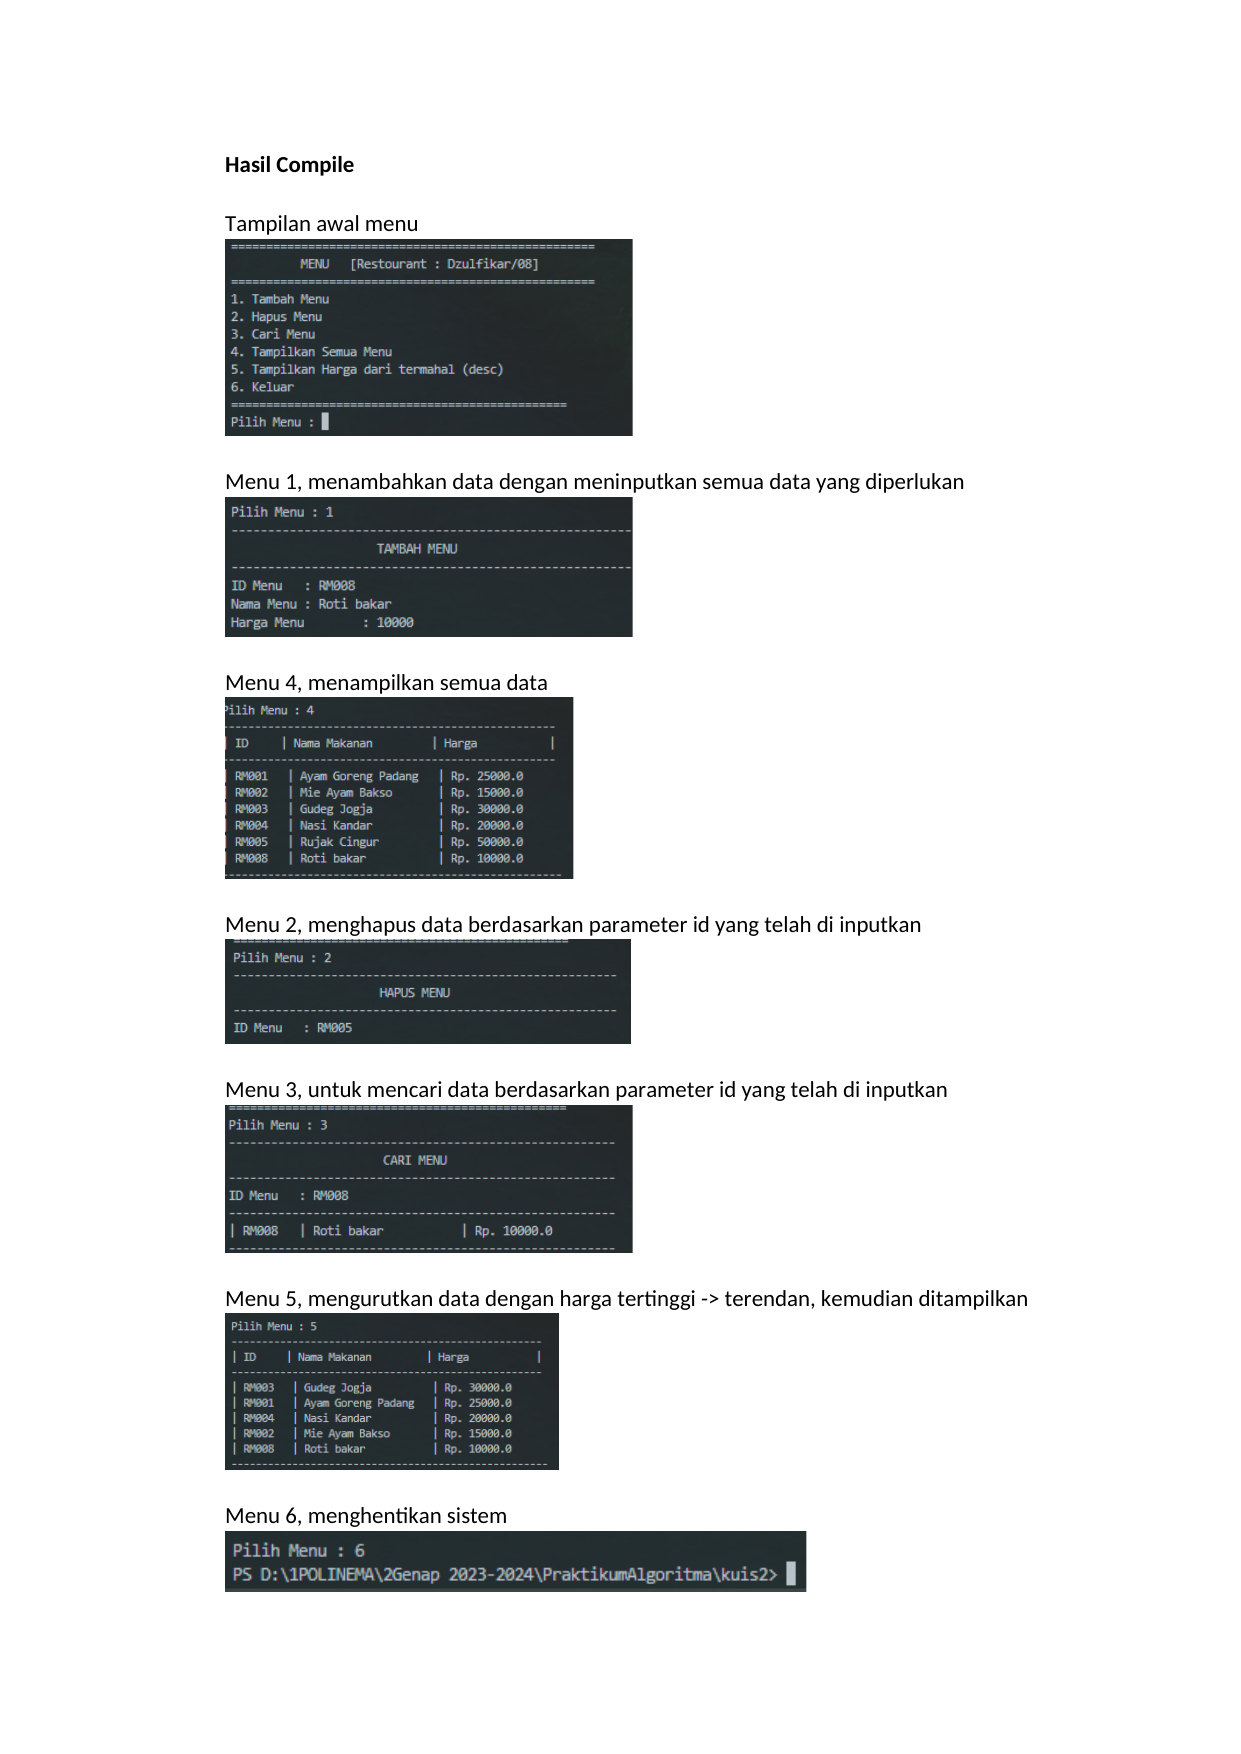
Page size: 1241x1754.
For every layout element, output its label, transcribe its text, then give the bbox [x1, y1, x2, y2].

picture [225, 939, 631, 1044]
list Menu 5, mengurutkan data dengan harga tertinggi -> terendan, kemudian ditampilkan [225, 1284, 1090, 1312]
list Menu 6, menghentikan sistem [225, 1501, 1090, 1529]
list Menu 3, untuk mencari data berdasarkan parameter id yang telah di inputkan [225, 1075, 1090, 1103]
picture [225, 1105, 633, 1253]
picture [225, 1531, 807, 1592]
picture [225, 1313, 559, 1470]
list Menu 2, menghapus data berdasarkan parameter id yang telah di inputkan [225, 910, 1090, 938]
list Hasil Compile [225, 150, 1090, 178]
picture [225, 697, 574, 879]
picture [225, 239, 633, 436]
list Menu 4, menampilkan semua data [225, 668, 1090, 696]
picture [225, 497, 633, 637]
list Menu 1, menambahkan data dengan meninputkan semua data yang diperlukan [225, 467, 1090, 495]
list Tampilan awal menu [225, 209, 1090, 237]
